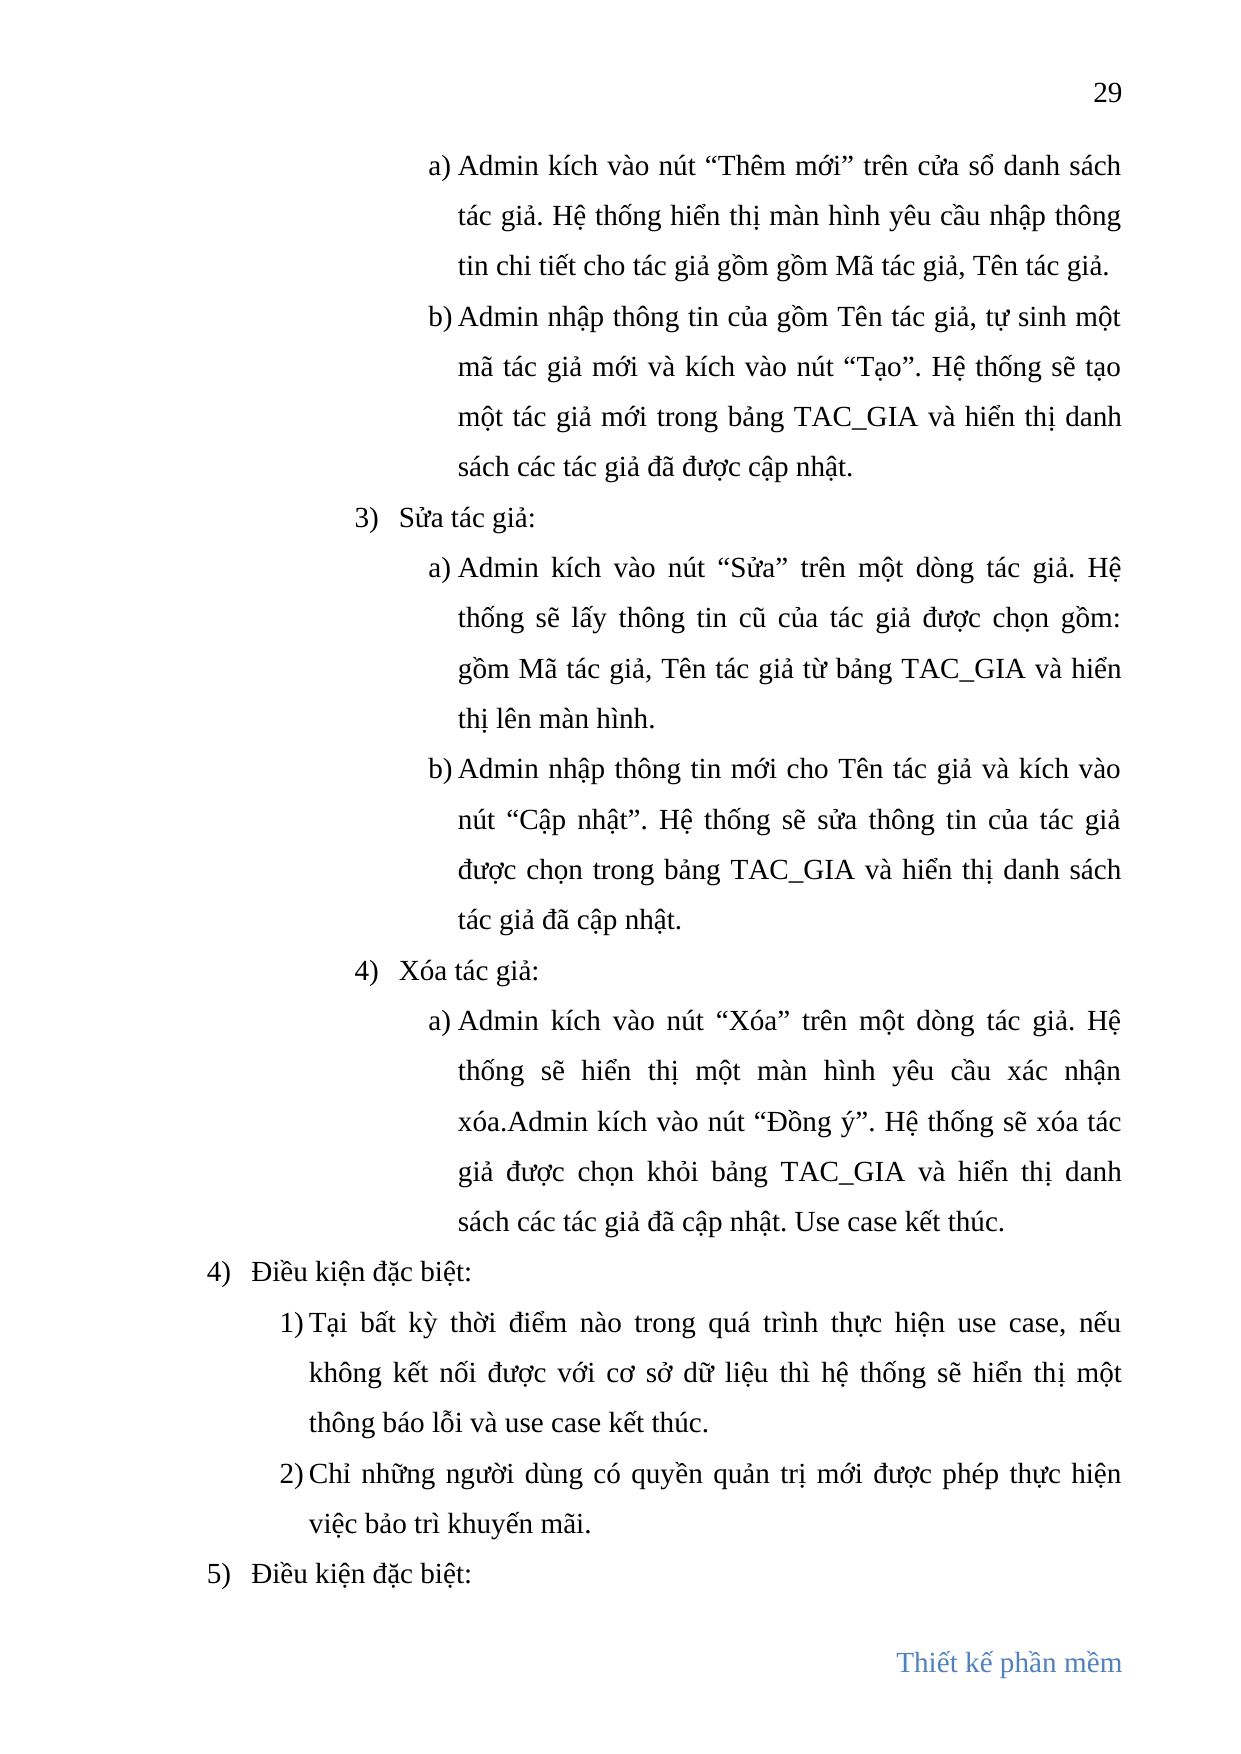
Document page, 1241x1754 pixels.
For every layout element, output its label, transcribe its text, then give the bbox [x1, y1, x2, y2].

list Admin kích vào nút “Xóa” trên một dòng tác giả. Hệ thống sẽ hiển thị một màn hình yêu cầu xác nhận xóa.Admin kích vào nút “Đồng ý”. Hệ thống sẽ xóa tác giả được chọn khỏi bảng TAC_GIA và hiển thị danh sách các tác giả đã cập nhật. Use case kết thúc. [428, 1003, 1122, 1238]
list Xóa tác giả: [354, 953, 1122, 986]
list Admin kích vào nút “Sửa” trên một dòng tác giả. Hệ thống sẽ lấy thông tin cũ của tác giả được chọn gồm: gồm Mã tác giả, Tên tác giả từ bảng TAC_GIA và hiển thị lên màn hình. [428, 550, 1122, 735]
list Điều kiện đặc biệt: [207, 1556, 1122, 1590]
list Admin nhập thông tin mới cho Tên tác giả và kích vào nút “Cập nhật”. Hệ thống sẽ sửa thông tin của tác giả được chọn trong bảng TAC_GIA và hiển thị danh sách tác giả đã cập nhật. [428, 751, 1122, 936]
list Admin nhập thông tin của gồm Tên tác giả, tự sinh một mã tác giả mới và kích vào nút “Tạo”. Hệ thống sẽ tạo một tác giả mới trong bảng TAC_GIA và hiển thị danh sách các tác giả đã được cập nhật. [428, 299, 1122, 483]
list Điều kiện đặc biệt: [207, 1254, 1122, 1288]
list Tại bất kỳ thời điểm nào trong quá trình thực hiện use case, nếu không kết nối được với cơ sở dữ liệu thì hệ thống sẽ hiển thị một thông báo lỗi và use case kết thúc. [279, 1305, 1122, 1439]
list Admin kích vào nút “Thêm mới” trên cửa sổ danh sách tác giả. Hệ thống hiển thị màn hình yêu cầu nhập thông tin chi tiết cho tác giả gồm gồm Mã tác giả, Tên tác giả. [428, 148, 1122, 282]
list Sửa tác giả: [354, 500, 1122, 533]
list Chỉ những người dùng có quyền quản trị mới được phép thực hiện việc bảo trì khuyến mãi. [279, 1456, 1122, 1540]
